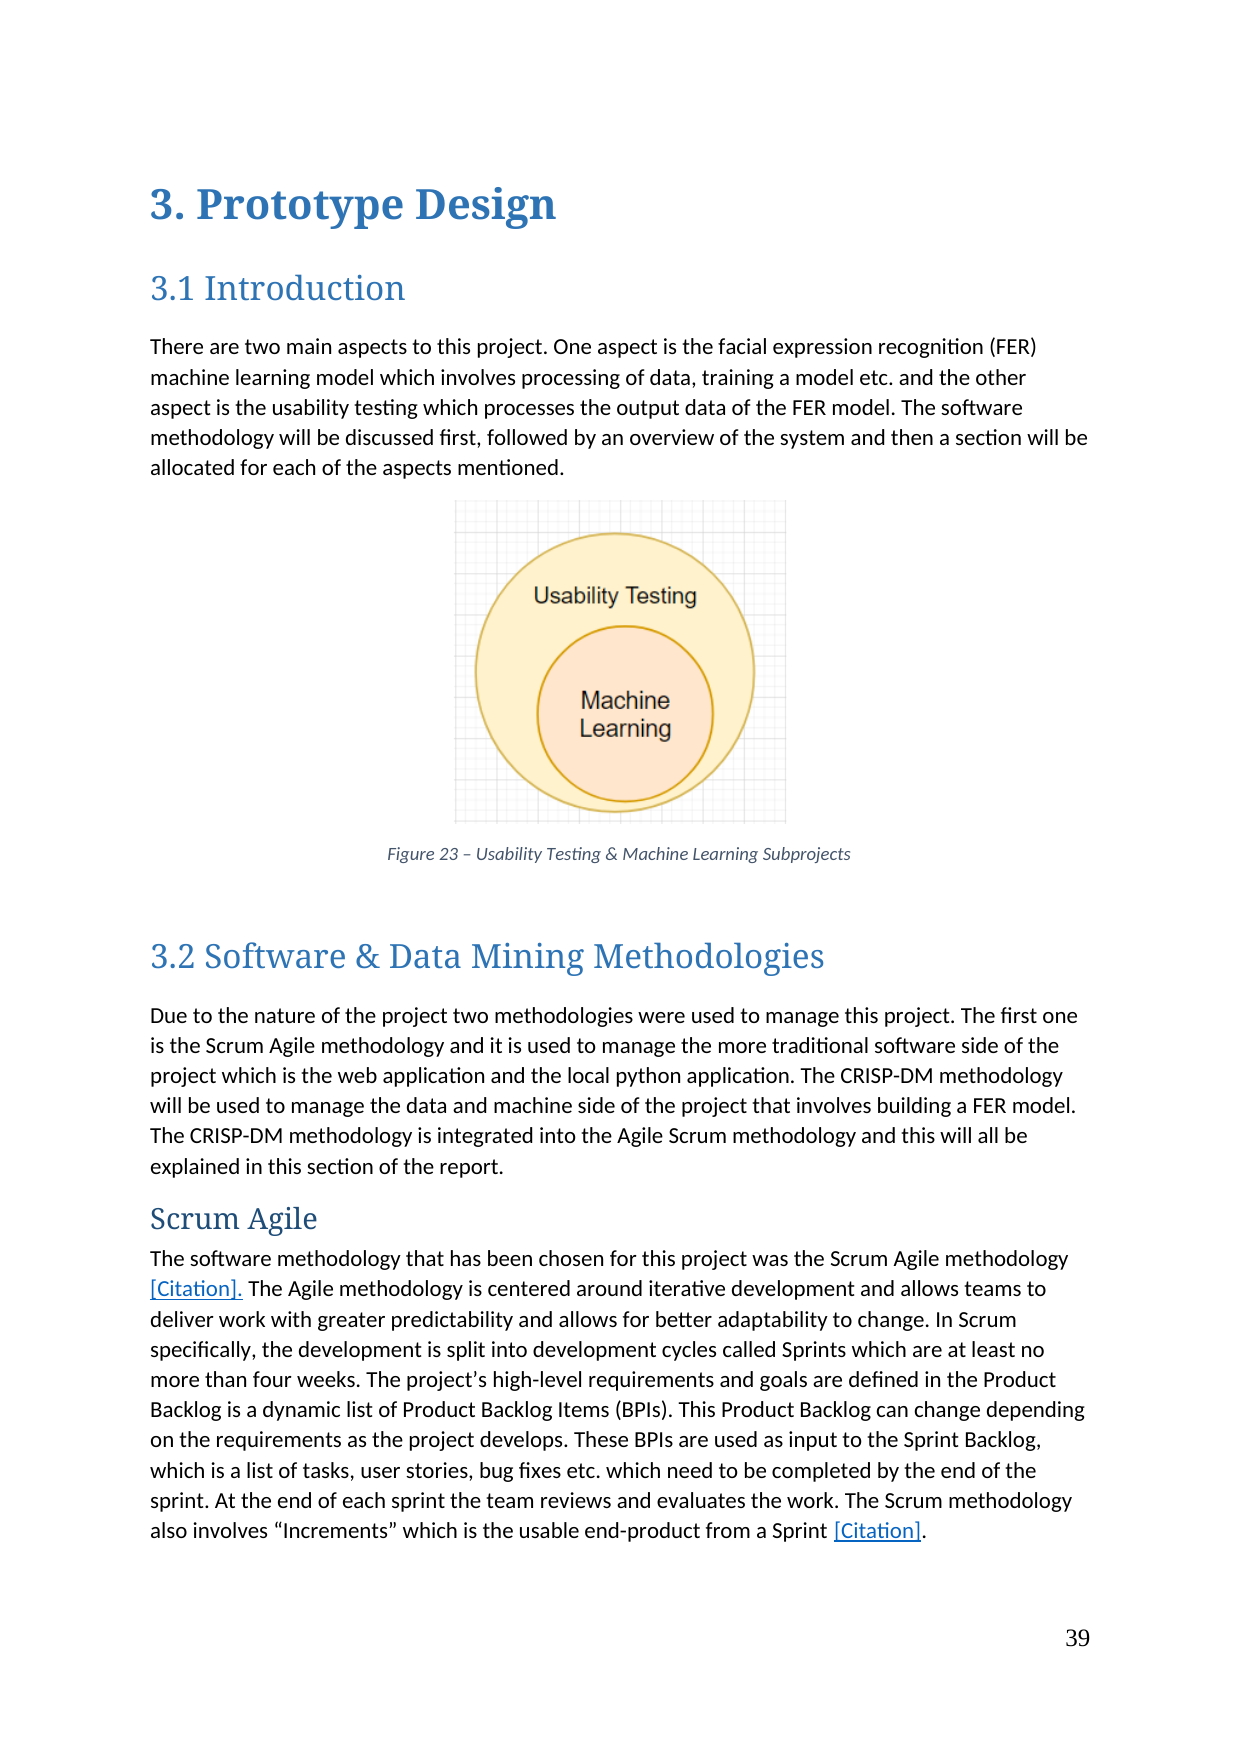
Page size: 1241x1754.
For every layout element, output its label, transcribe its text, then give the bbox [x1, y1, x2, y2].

picture [453, 500, 787, 824]
text Due to the nature of the project two methodologies were used to manage this project. The first one is the Scrum Agile methodology and it is used to manage the more traditional software side of the project which is the web application and the local python application. The CRISP-DM methodology will be used to manage the data and machine side of the project that involves building a FER model. The CRISP-DM methodology is integrated into the Agile Scrum methodology and this will all be explained in this section of the report. [150, 1001, 1090, 1180]
subtitle 3.1 Introduction [150, 264, 1090, 310]
subtitle Scrum Agile [150, 1199, 1090, 1238]
subtitle 3.2 Software & Data Mining Methodologies [150, 933, 1090, 978]
text There are two main aspects to this project. One aspect is the facial expression recognition (FER) machine learning model which involves processing of data, training a model etc. and the other aspect is the usability testing which processes the output data of the FER model. The software methodology will be discussed first, followed by an overview of the system and then a section will be allocated for each of the aspects mentioned. [150, 332, 1090, 481]
text Figure 23 – Usability Testing & Machine Learning Subprojects [150, 842, 1090, 865]
text The software methodology that has been chosen for this project was the Scrum Agile methodology [Citation]. The Agile methodology is centered around iterative development and allows teams to deliver work with greater predictability and allows for better adaptability to change. In Scrum specifically, the development is split into development cycles called Sprints which are at least no more than four weeks. The project’s high-level requirements and goals are defined in the Product Backlog is a dynamic list of Product Backlog Items (BPIs). This Product Backlog can change depending on the requirements as the project develops. These BPIs are used as input to the Sprint Backlog, which is a list of tasks, user stories, bug fixes etc. which need to be completed by the end of the sprint. At the end of each sprint the team reviews and evaluates the work. The Scrum methodology also involves “Increments” which is the usable end-product from a Sprint [Citation]. [150, 1244, 1090, 1544]
subtitle 3. Prototype Design [150, 175, 1090, 232]
